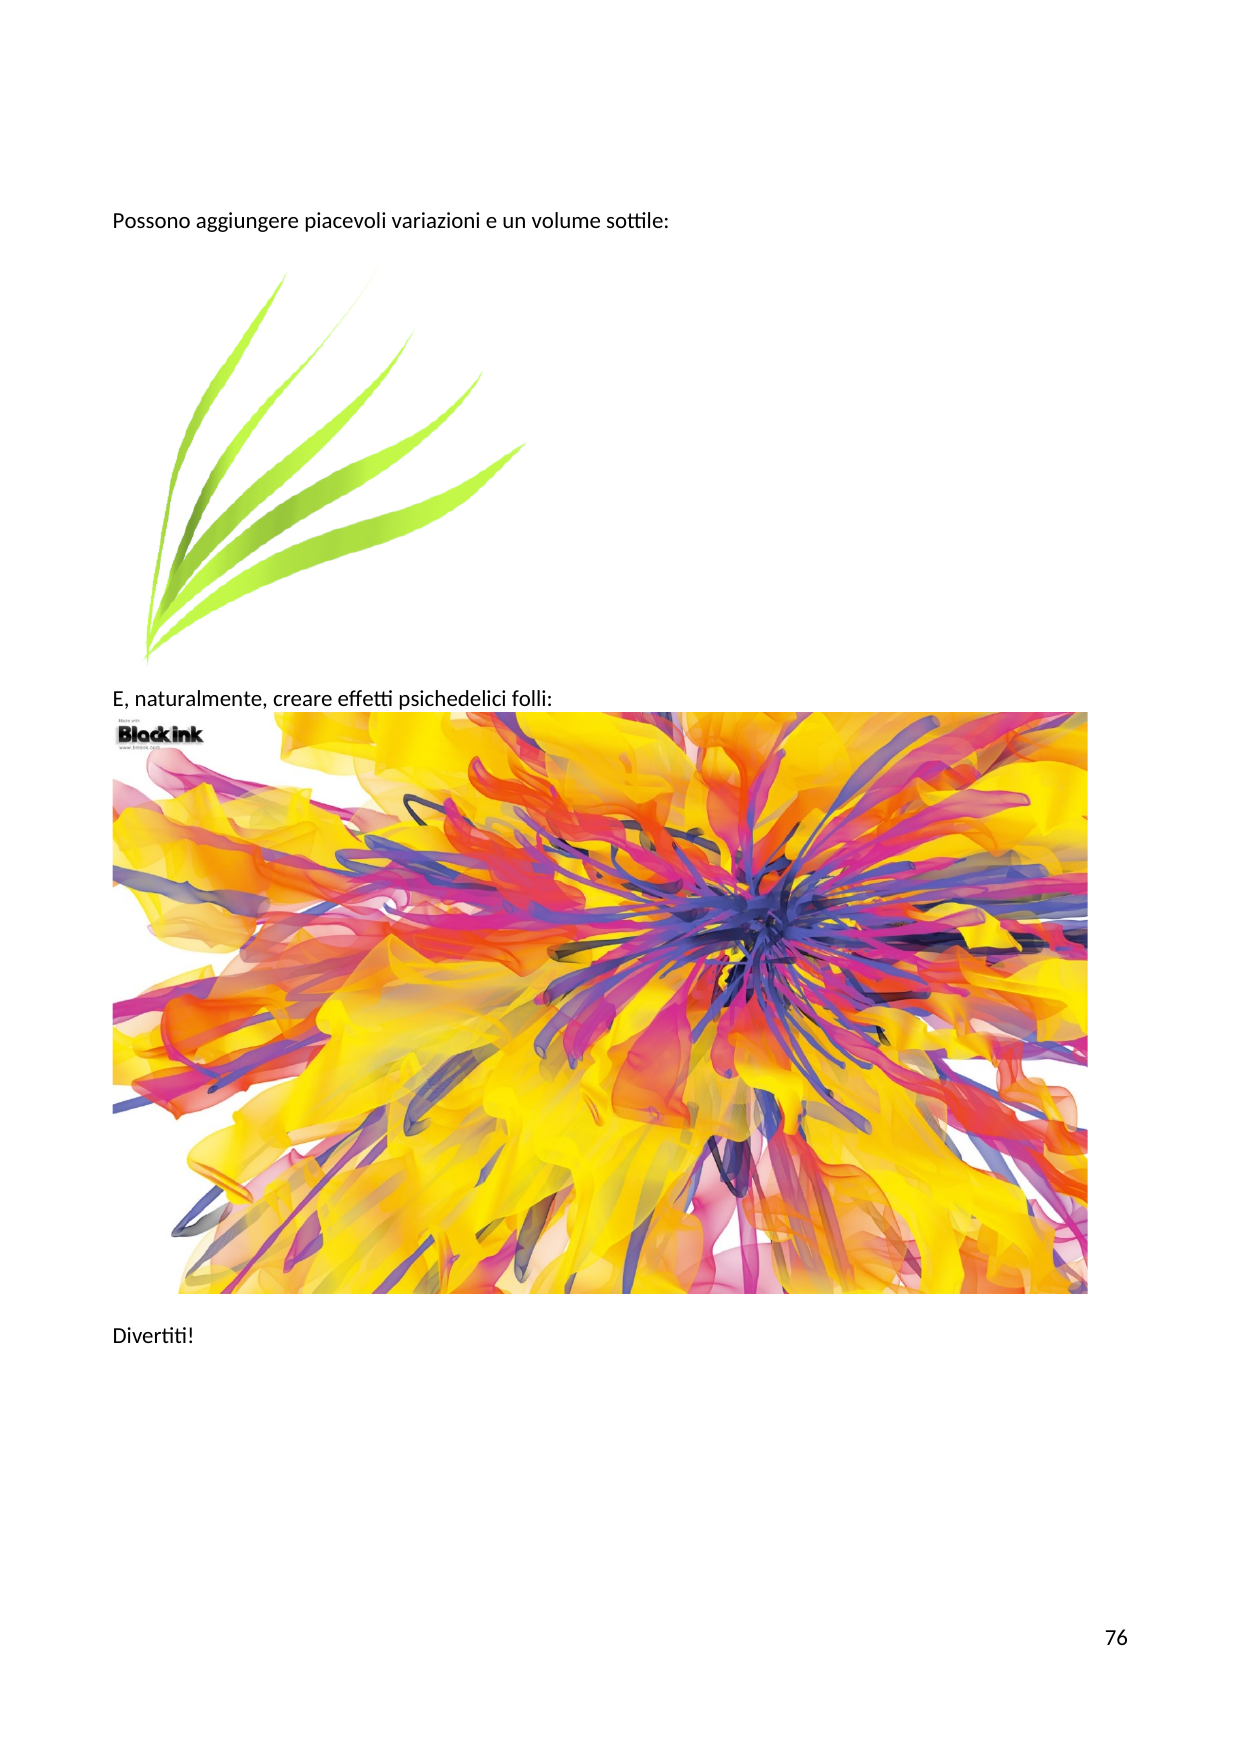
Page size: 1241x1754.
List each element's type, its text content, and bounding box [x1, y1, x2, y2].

picture [112, 234, 552, 684]
picture [112, 712, 1088, 1294]
text Possono aggiungere piacevoli variazioni e un volume sottile: [112, 206, 1128, 234]
text Divertiti! [112, 1322, 1128, 1349]
text E, naturalmente, creare effetti psichedelici folli: [112, 684, 1128, 712]
